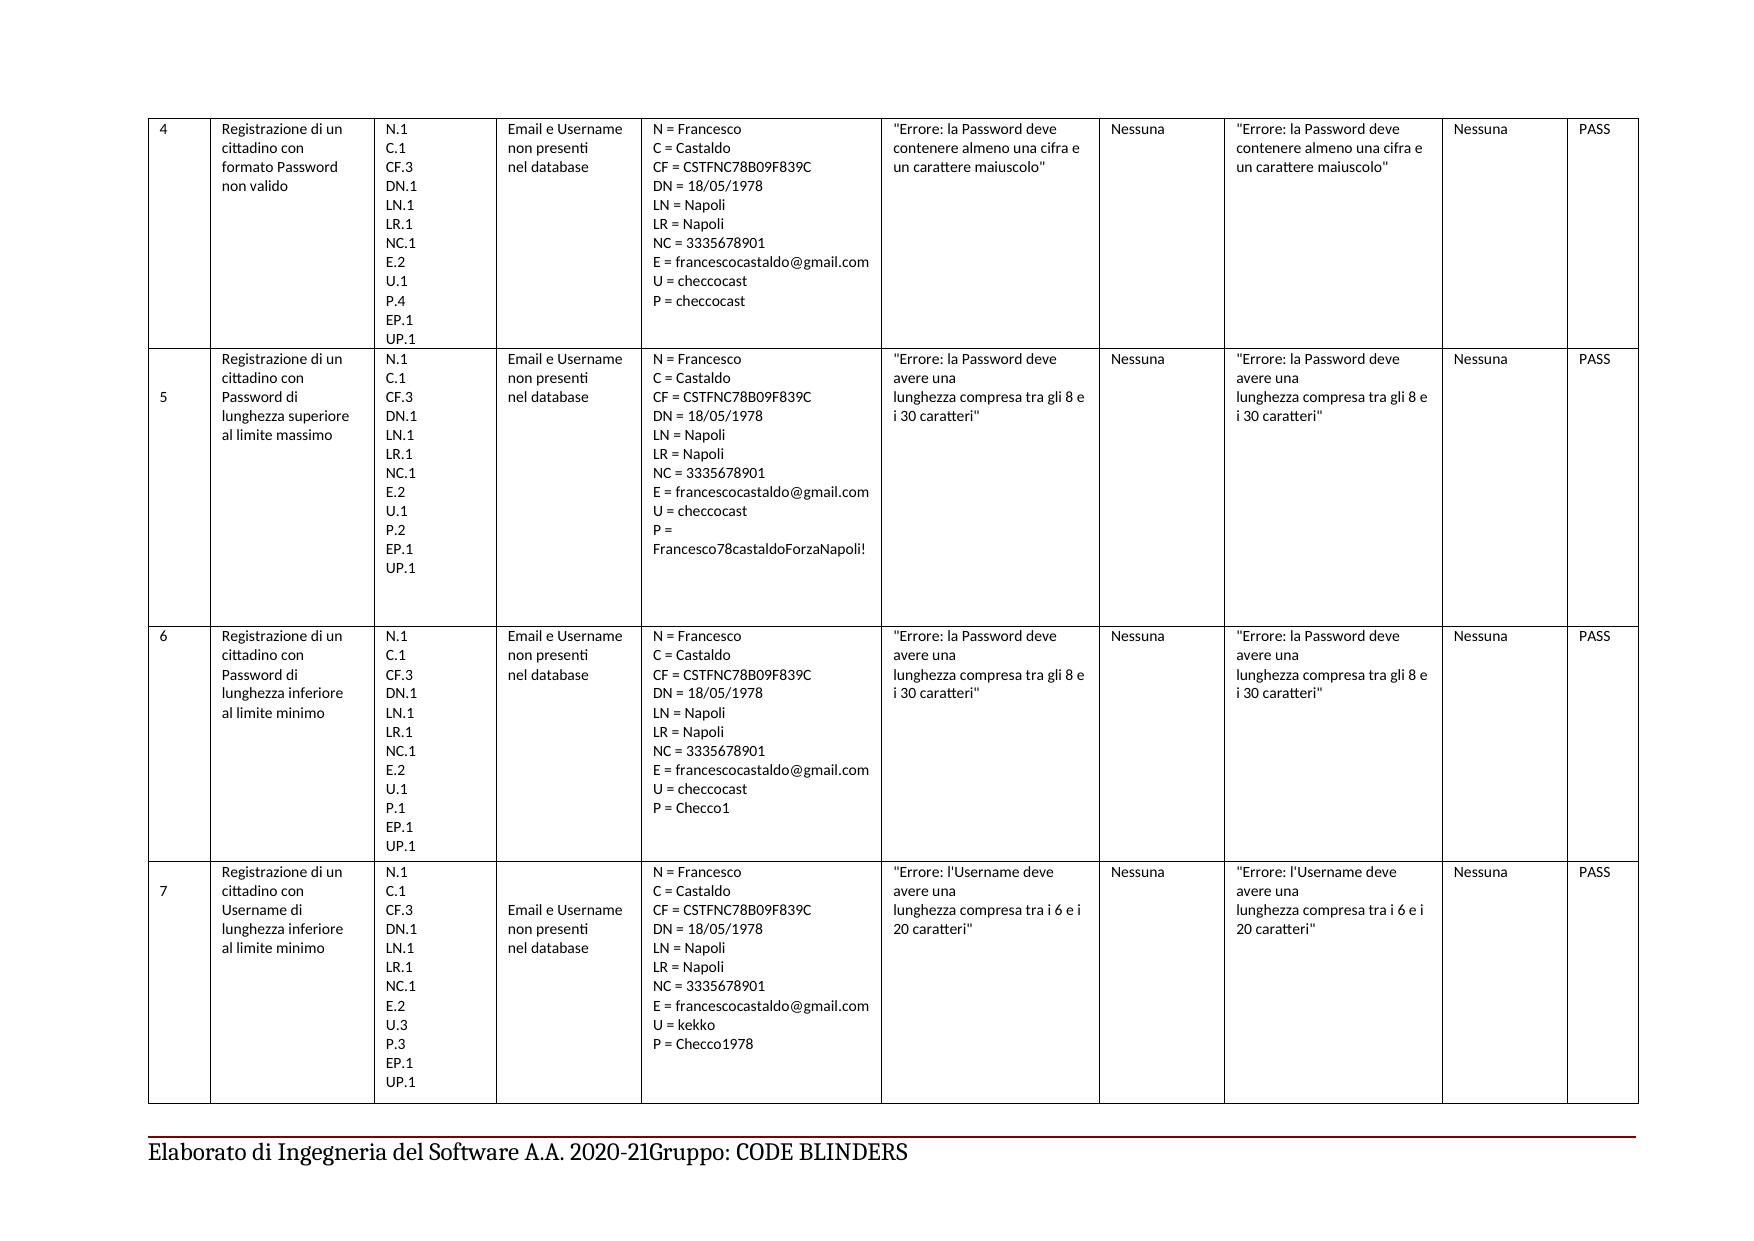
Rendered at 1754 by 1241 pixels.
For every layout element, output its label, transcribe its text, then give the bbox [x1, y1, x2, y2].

table_cell PASS [1568, 627, 1638, 861]
table_cell N.1 C.1 CF.3 DN.1 LN.1 LR.1 NC.1 E.2 U.1 P.4 EP.1 UP.1 [375, 119, 496, 348]
table_cell Nessuna [1100, 862, 1224, 1103]
table_cell N = Francesco C = Castaldo CF = CSTFNC78B09F839C DN = 18/05/1978 LN = Napoli LR = Napoli NC = 3335678901 E = francescocastaldo@gmail.com U = checcocast P = Francesco78castaldoForzaNapoli! [642, 349, 881, 626]
table_cell "Errore: la Password deve avere una lunghezza compresa tra gli 8 e i 30 caratteri" [882, 349, 1099, 626]
table_cell PASS [1568, 349, 1638, 626]
table_cell "Errore: la Password deve avere una lunghezza compresa tra gli 8 e i 30 caratteri" [1225, 627, 1442, 861]
table_cell "Errore: la Password deve contenere almeno una cifra e un carattere maiuscolo" [882, 119, 1099, 348]
table_cell Email e Username non presenti nel database [497, 349, 641, 626]
table_cell Nessuna [1443, 349, 1567, 626]
table_cell Email e Username non presenti nel database [497, 627, 641, 861]
table_cell "Errore: la Password deve avere una lunghezza compresa tra gli 8 e i 30 caratteri" [882, 627, 1099, 861]
table_cell N = Francesco C = Castaldo CF = CSTFNC78B09F839C DN = 18/05/1978 LN = Napoli LR = Napoli NC = 3335678901 E = francescocastaldo@gmail.com U = checcocast P = Checco1 [642, 627, 881, 861]
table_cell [497, 862, 641, 1103]
table_cell Nessuna [1100, 349, 1224, 626]
table_cell PASS [1568, 119, 1638, 348]
table_cell Registrazione di un cittadino con Password di lunghezza inferiore al limite minimo [211, 627, 374, 861]
table_cell 6 [149, 627, 210, 861]
table_cell N.1 C.1 CF.3 DN.1 LN.1 LR.1 NC.1 E.2 U.1 P.1 EP.1 UP.1 [375, 627, 496, 861]
table_cell Registrazione di un cittadino con Username di lunghezza inferiore al limite minimo [211, 862, 374, 1103]
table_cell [882, 862, 1099, 1103]
table_cell "Errore: la Password deve avere una lunghezza compresa tra gli 8 e i 30 caratteri" [1225, 349, 1442, 626]
table_cell Nessuna [1443, 627, 1567, 861]
table_cell Nessuna [1100, 627, 1224, 861]
table_cell N = Francesco C = Castaldo CF = CSTFNC78B09F839C DN = 18/05/1978 LN = Napoli LR = Napoli NC = 3335678901 E = francescocastaldo@gmail.com U = kekko P = Checco1978 [642, 862, 881, 1103]
table_cell N = Francesco C = Castaldo CF = CSTFNC78B09F839C DN = 18/05/1978 LN = Napoli LR = Napoli NC = 3335678901 E = francescocastaldo@gmail.com U = checcocast P = checcocast [642, 119, 881, 348]
table_cell "Errore: la Password deve contenere almeno una cifra e un carattere maiuscolo" [1225, 119, 1442, 348]
table_cell 7 [149, 862, 210, 1103]
table_cell Nessuna [1100, 119, 1224, 348]
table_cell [1225, 862, 1442, 1103]
table_cell N.1 C.1 CF.3 DN.1 LN.1 LR.1 NC.1 E.2 U.1 P.2 EP.1 UP.1 [375, 349, 496, 626]
table_cell Nessuna [1443, 862, 1567, 1103]
table_cell Nessuna [1443, 119, 1567, 348]
table_cell 5 [149, 349, 210, 626]
table_cell PASS [1568, 862, 1638, 1103]
table_cell 4 [149, 119, 210, 348]
table_cell Registrazione di un cittadino con Password di lunghezza superiore al limite massimo [211, 349, 374, 626]
table_cell N.1 C.1 CF.3 DN.1 LN.1 LR.1 NC.1 E.2 U.3 P.3 EP.1 UP.1 [375, 862, 496, 1103]
table_cell Email e Username non presenti nel database [497, 119, 641, 348]
table_cell Registrazione di un cittadino con formato Password non valido [211, 119, 374, 348]
